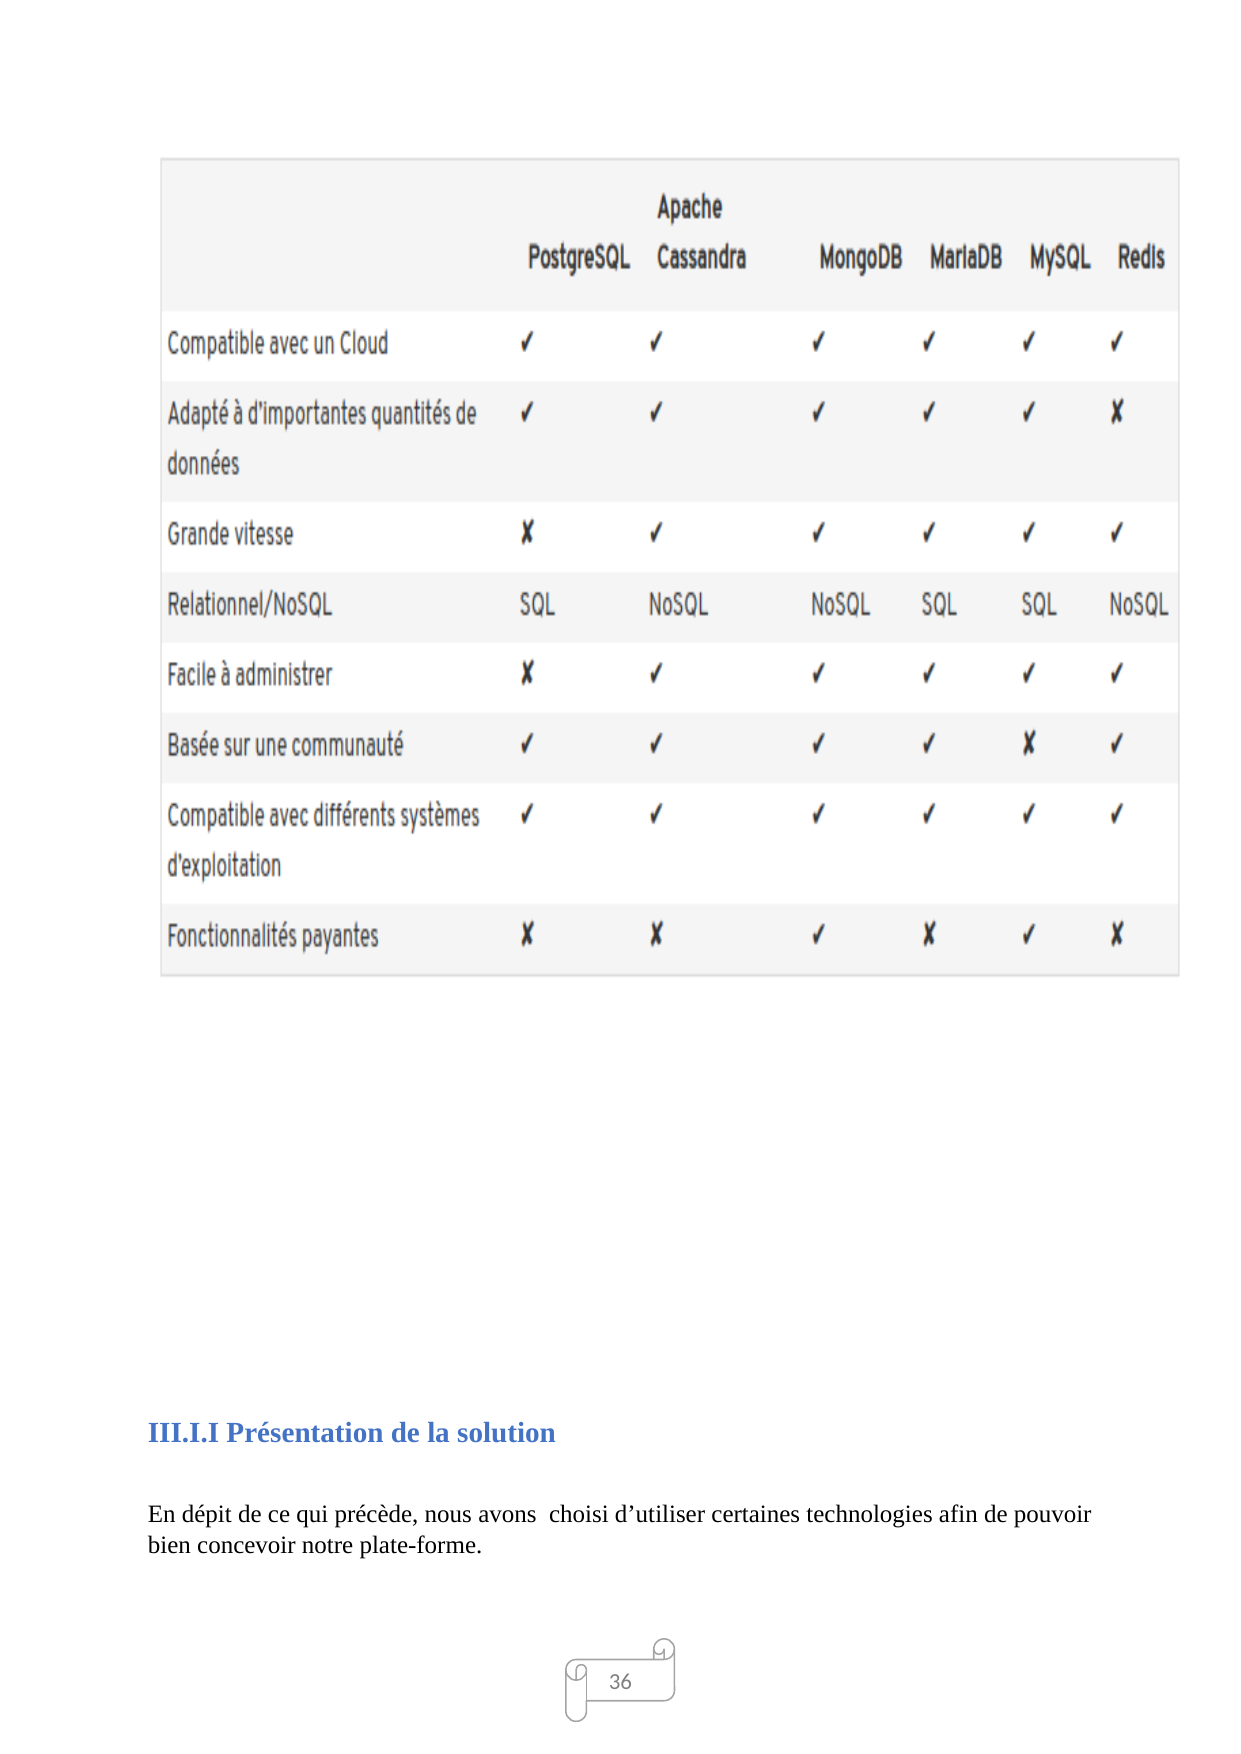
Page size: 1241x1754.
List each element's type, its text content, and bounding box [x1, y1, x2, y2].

text En dépit de ce qui précède, nous avons choisi d’utiliser certaines technologies afin de pouvoir bien concevoir notre plate-forme. [148, 1499, 1093, 1559]
picture [147, 131, 1196, 1005]
subtitle III.I.I Présentation de la solution [148, 1415, 1093, 1449]
